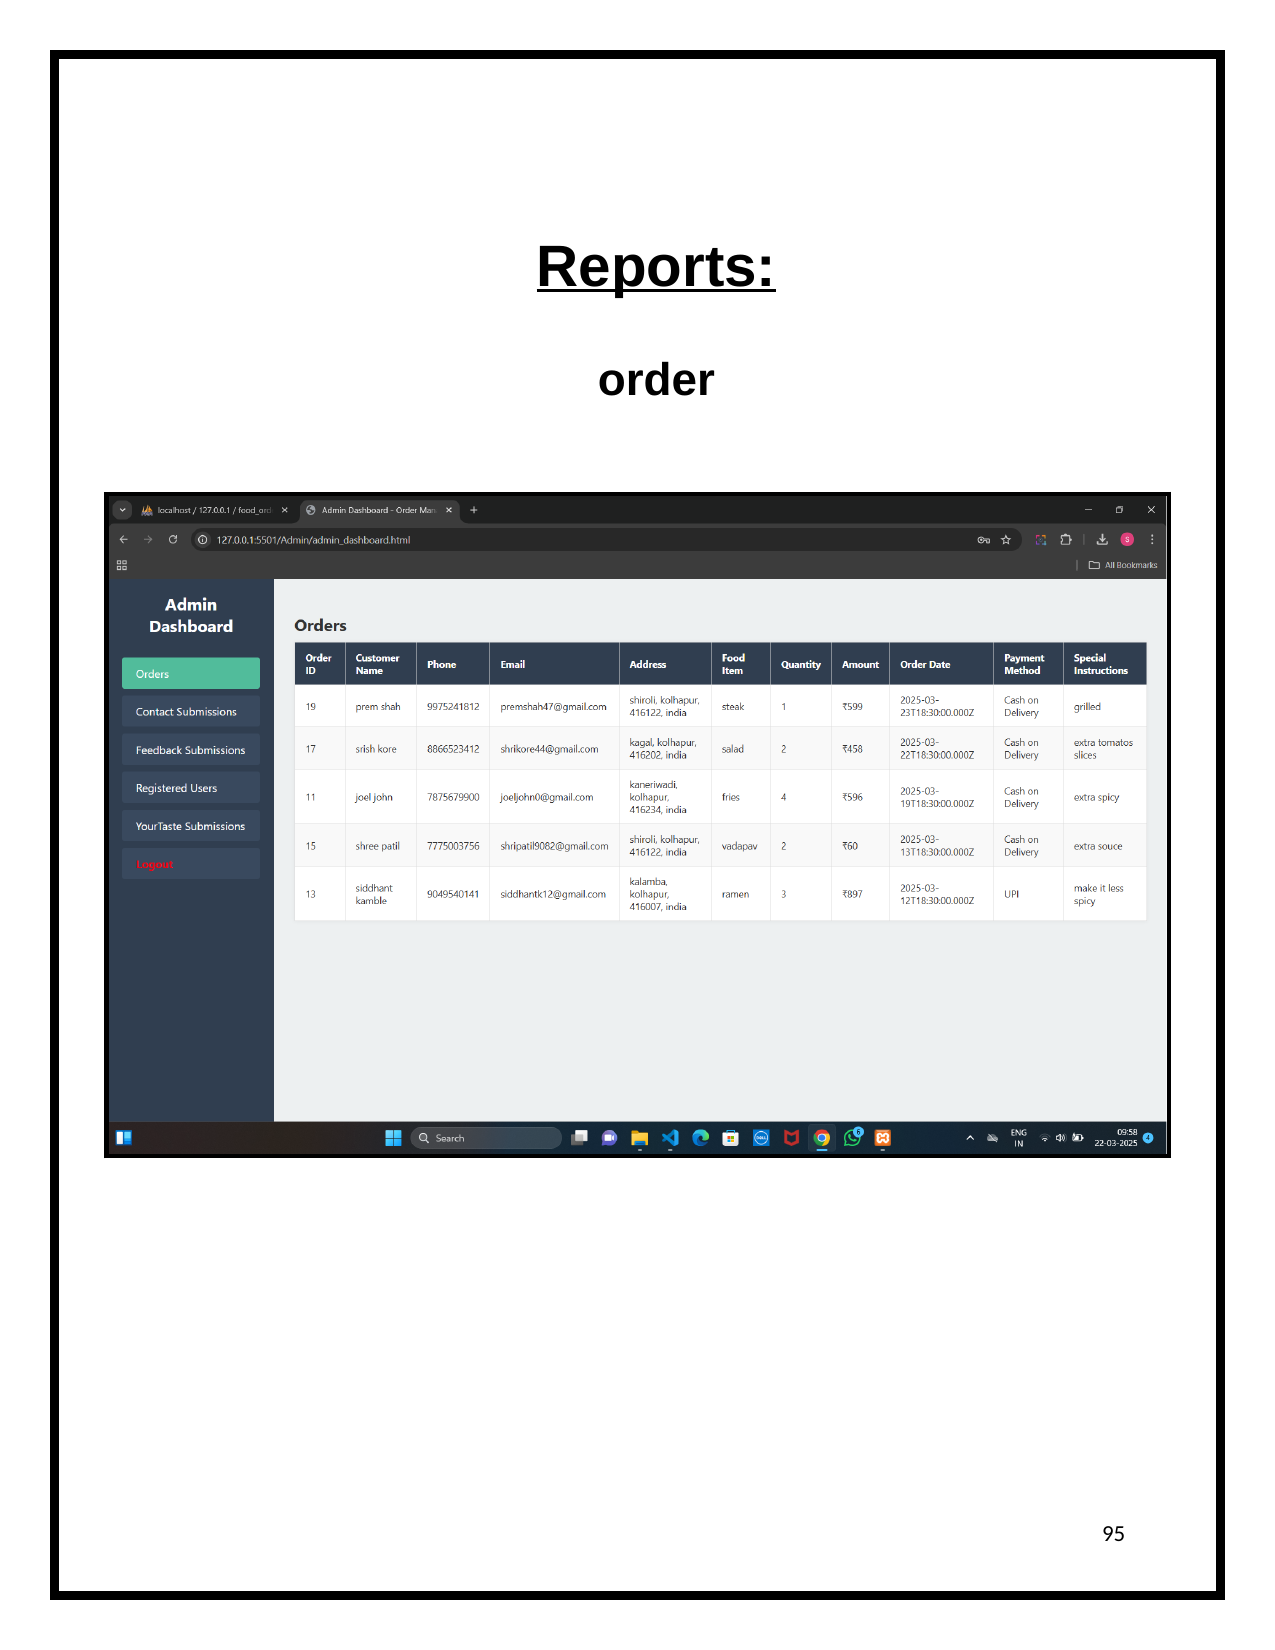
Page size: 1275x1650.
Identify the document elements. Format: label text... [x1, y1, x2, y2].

picture [109, 496, 1167, 1154]
text Reports: [187, 231, 1125, 298]
text order [187, 353, 1125, 406]
